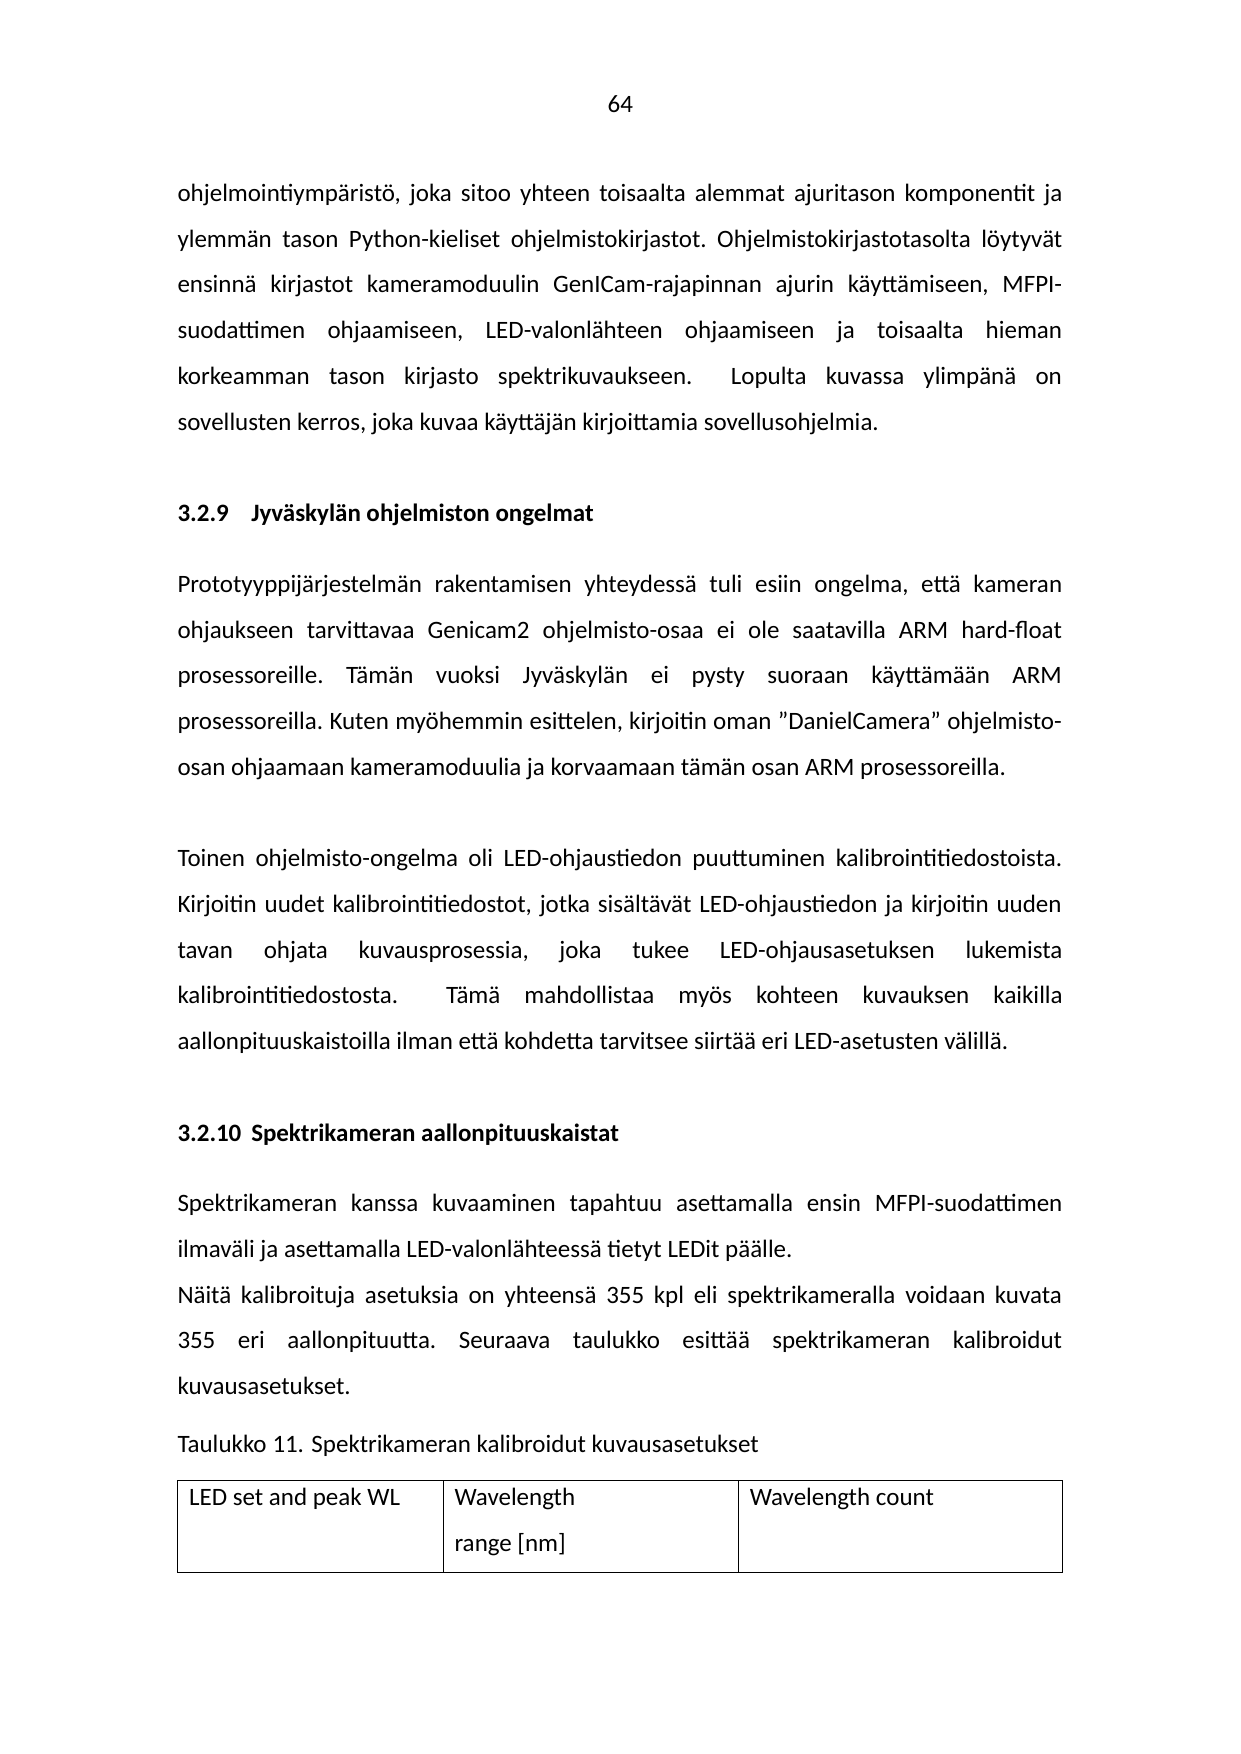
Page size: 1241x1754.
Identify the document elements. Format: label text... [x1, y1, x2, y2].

text Spektrikameran kanssa kuvaaminen tapahtuu asettamalla ensin MFPI-suodattimen ilmaväli ja asettamalla LED-valonlähteessä tietyt LEDit päälle. [177, 1187, 1063, 1264]
table_header Wavelength count [739, 1481, 1062, 1572]
table_header LED set and peak WL [178, 1481, 443, 1572]
text Taulukko 11. Spektrikameran kalibroidut kuvausasetukset [177, 1429, 1063, 1459]
text Prototyyppijärjestelmän rakentamisen yhteydessä tuli esiin ongelma, että kameran ohjaukseen tarvittavaa Genicam2 ohjelmisto-osaa ei ole saatavilla ARM hard-float prosessoreille. Tämän vuoksi Jyväskylän ei pysty suoraan käyttämään ARM prosessoreilla. Kuten myöhemmin esittelen, kirjoitin oman ”DanielCamera” ohjelmisto-osan ohjaamaan kameramoduulia ja korvaamaan tämän osan ARM prosessoreilla. [177, 568, 1063, 781]
table_header Wavelength range [nm] [444, 1481, 738, 1572]
subtitle Jyväskylän ohjelmiston ongelmat [177, 497, 1063, 528]
subtitle Spektrikameran aallonpituuskaistat [177, 1117, 1063, 1147]
text Toinen ohjelmisto-ongelma oli LED-ohjaustiedon puuttuminen kalibrointitiedostoista. Kirjoitin uudet kalibrointitiedostot, jotka sisältävät LED-ohjaustiedon ja kirjoitin uuden tavan ohjata kuvausprosessia, joka tukee LED-ohjausasetuksen lukemista kalibrointitiedostosta. Tämä mahdollistaa myös kohteen kuvauksen kaikilla aallonpituuskaistoilla ilman että kohdetta tarvitsee siirtää eri LED-asetusten välillä. [177, 842, 1063, 1056]
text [177, 177, 1063, 436]
text Näitä kalibroituja asetuksia on yhteensä 355 kpl eli spektrikameralla voidaan kuvata 355 eri aallonpituutta. Seuraava taulukko esittää spektrikameran kalibroidut kuvausasetukset. [177, 1279, 1063, 1401]
